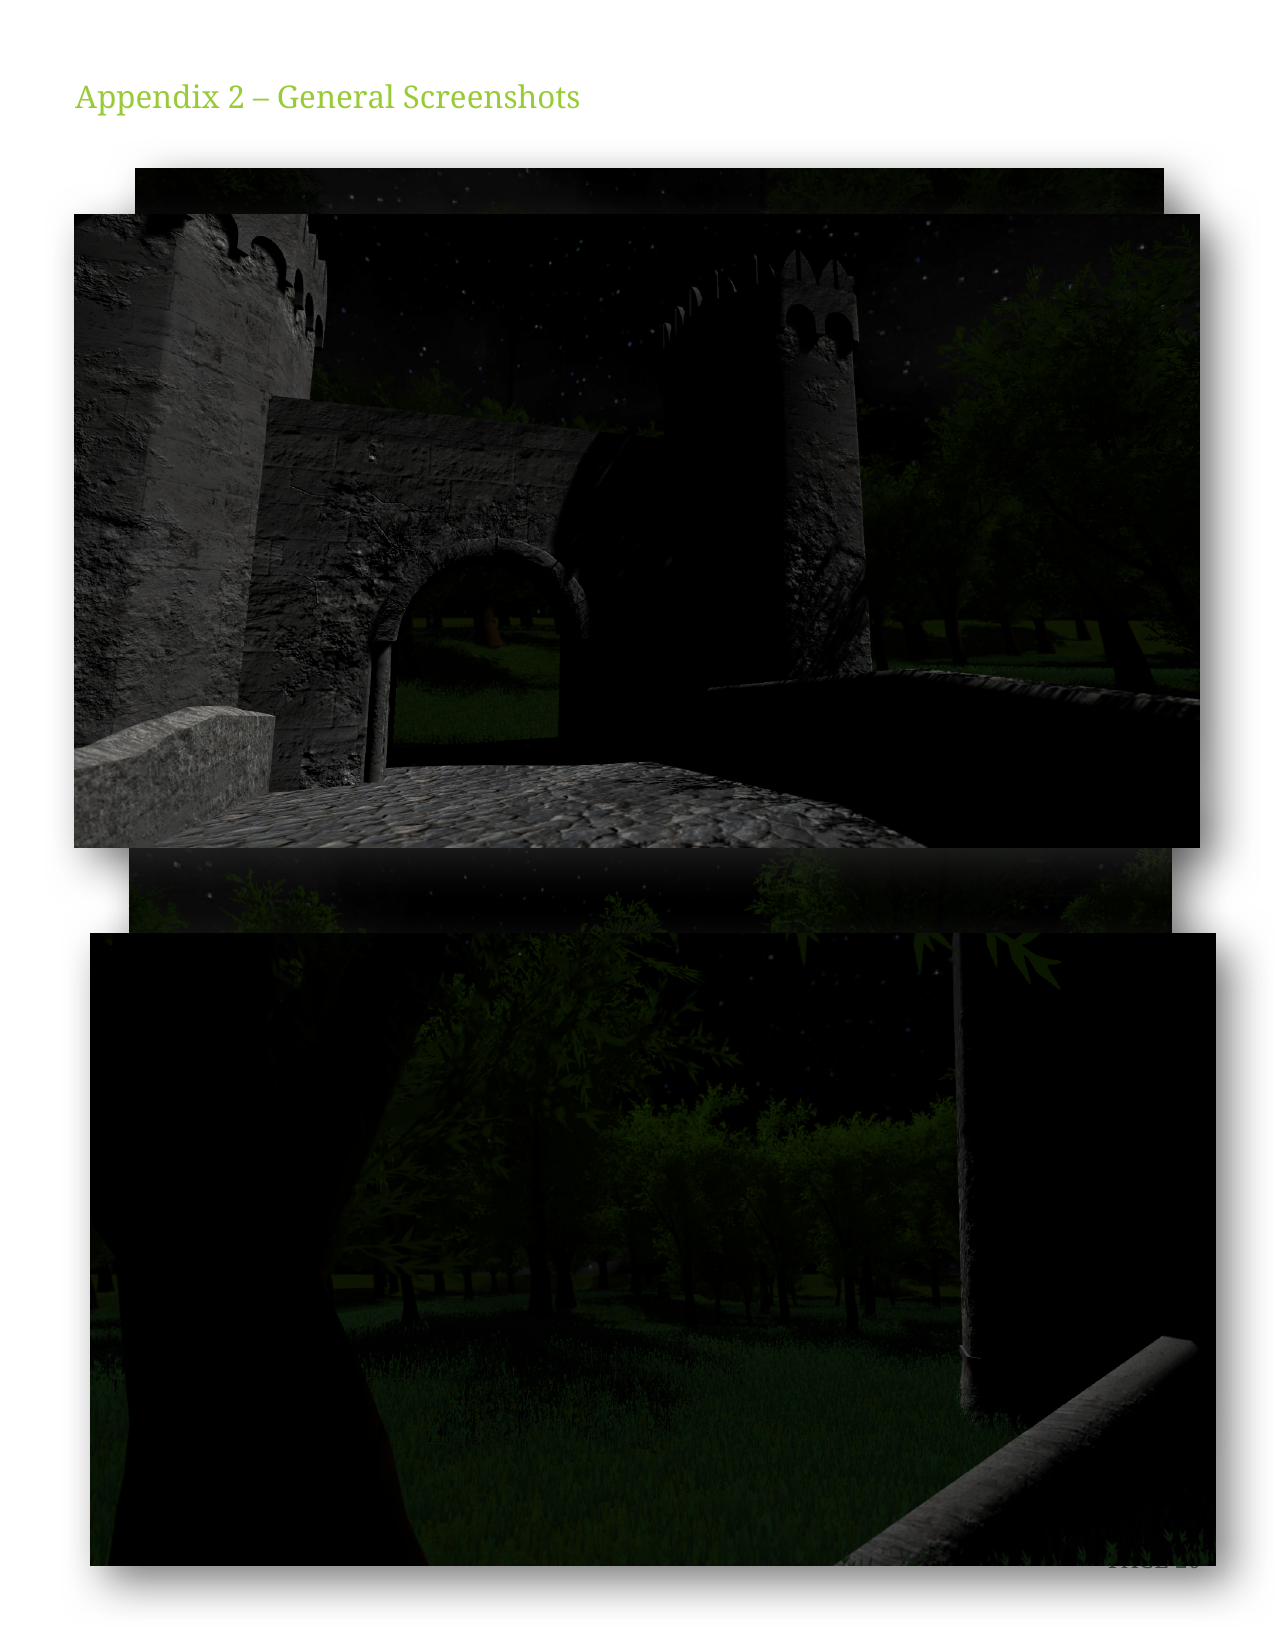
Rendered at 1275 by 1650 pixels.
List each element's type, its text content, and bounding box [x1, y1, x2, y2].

subtitle Appendix 2 – General Screenshots [75, 75, 1200, 118]
picture [74, 168, 1200, 848]
picture [90, 863, 1216, 1566]
